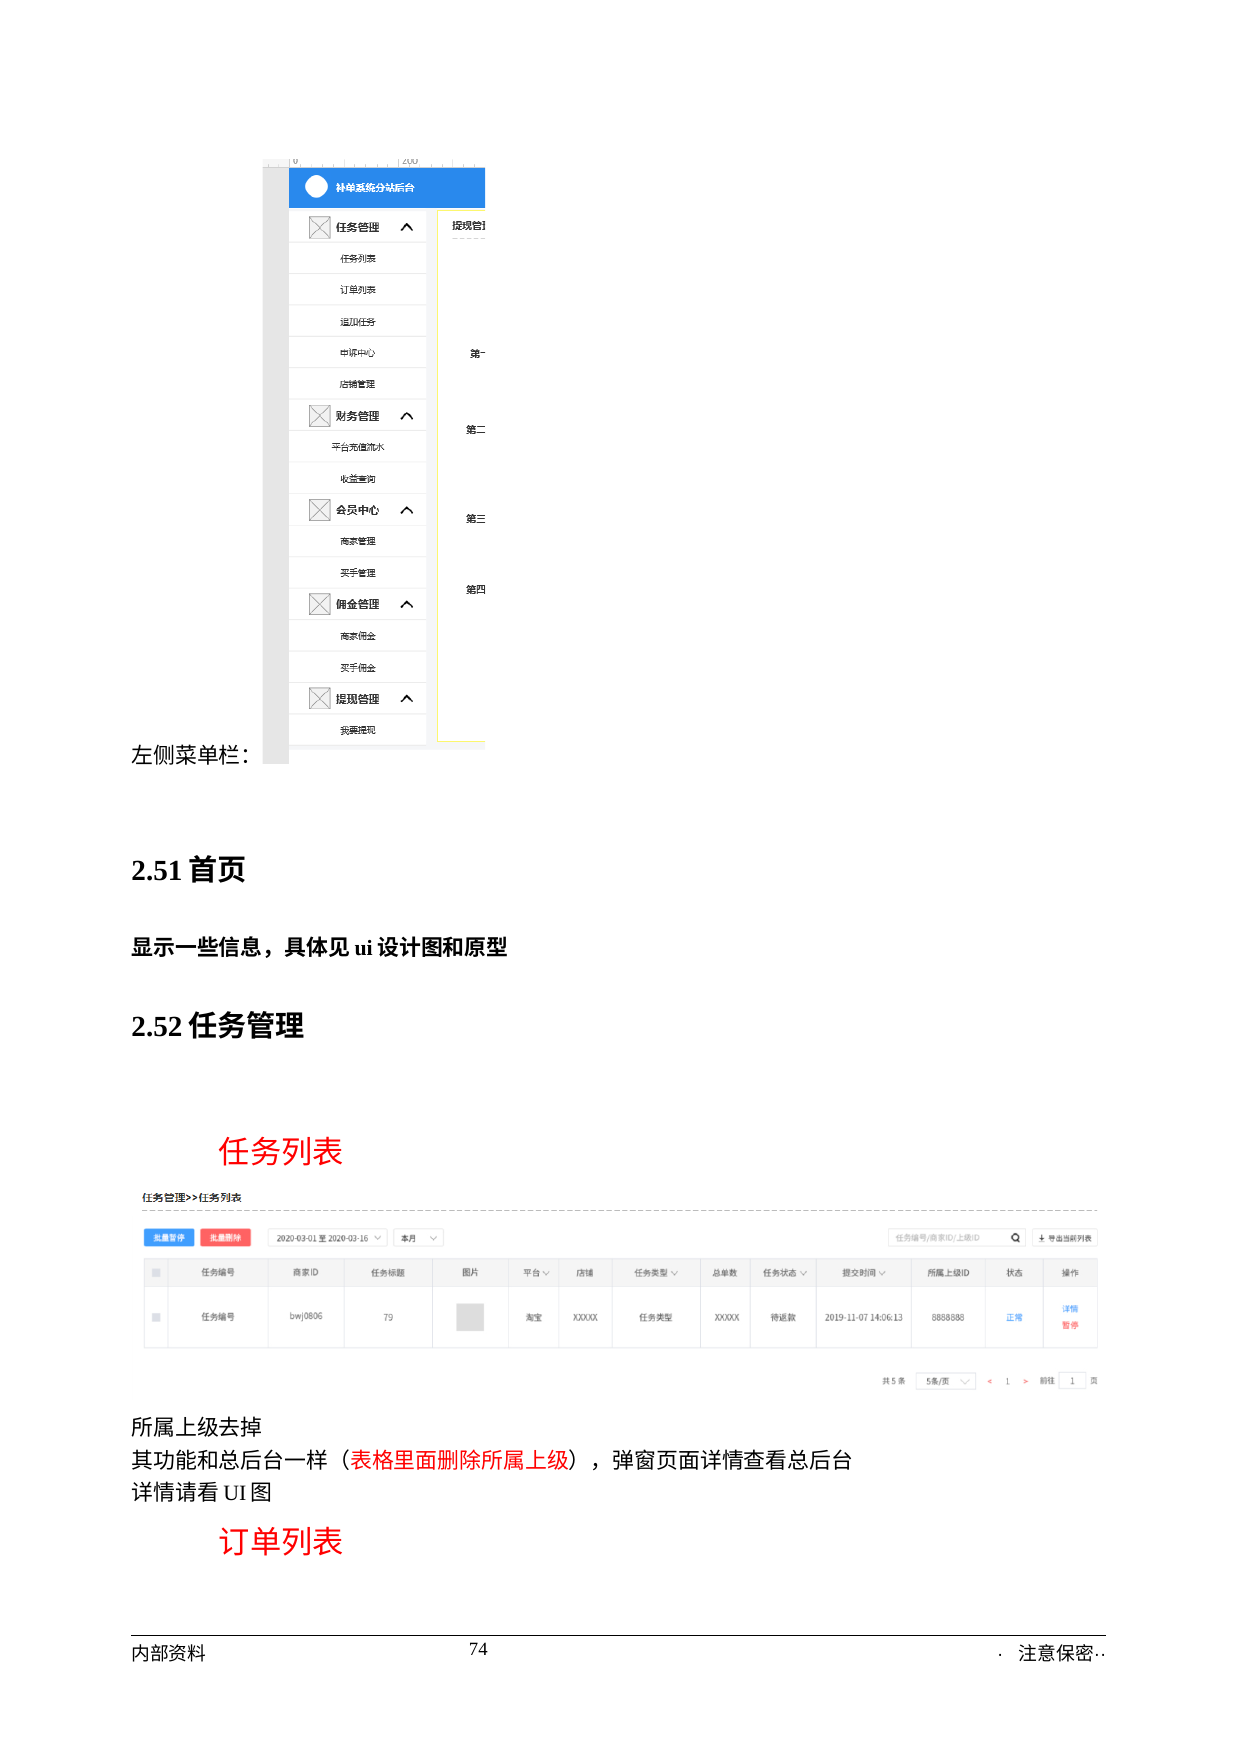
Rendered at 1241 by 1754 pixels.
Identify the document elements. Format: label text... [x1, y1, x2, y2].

picture [262, 159, 486, 764]
subtitle 2.51首页 [131, 835, 1106, 900]
subtitle 2.52任务管理 [131, 991, 1106, 1056]
text 其功能和总后台一样（表格里面删除所属上级），弹窗页面详情查看总后台 [131, 1442, 1106, 1475]
text 左侧菜单栏： [131, 156, 1106, 773]
picture [131, 1182, 1107, 1400]
text 显示一些信息，具体见ui设计图和原型 [131, 929, 1106, 962]
text 订单列表 [175, 1507, 1106, 1572]
text 任务列表 [175, 1117, 1106, 1182]
text 详情请看UI图 [131, 1475, 1106, 1507]
text 所属上级去掉 [131, 1410, 1106, 1442]
